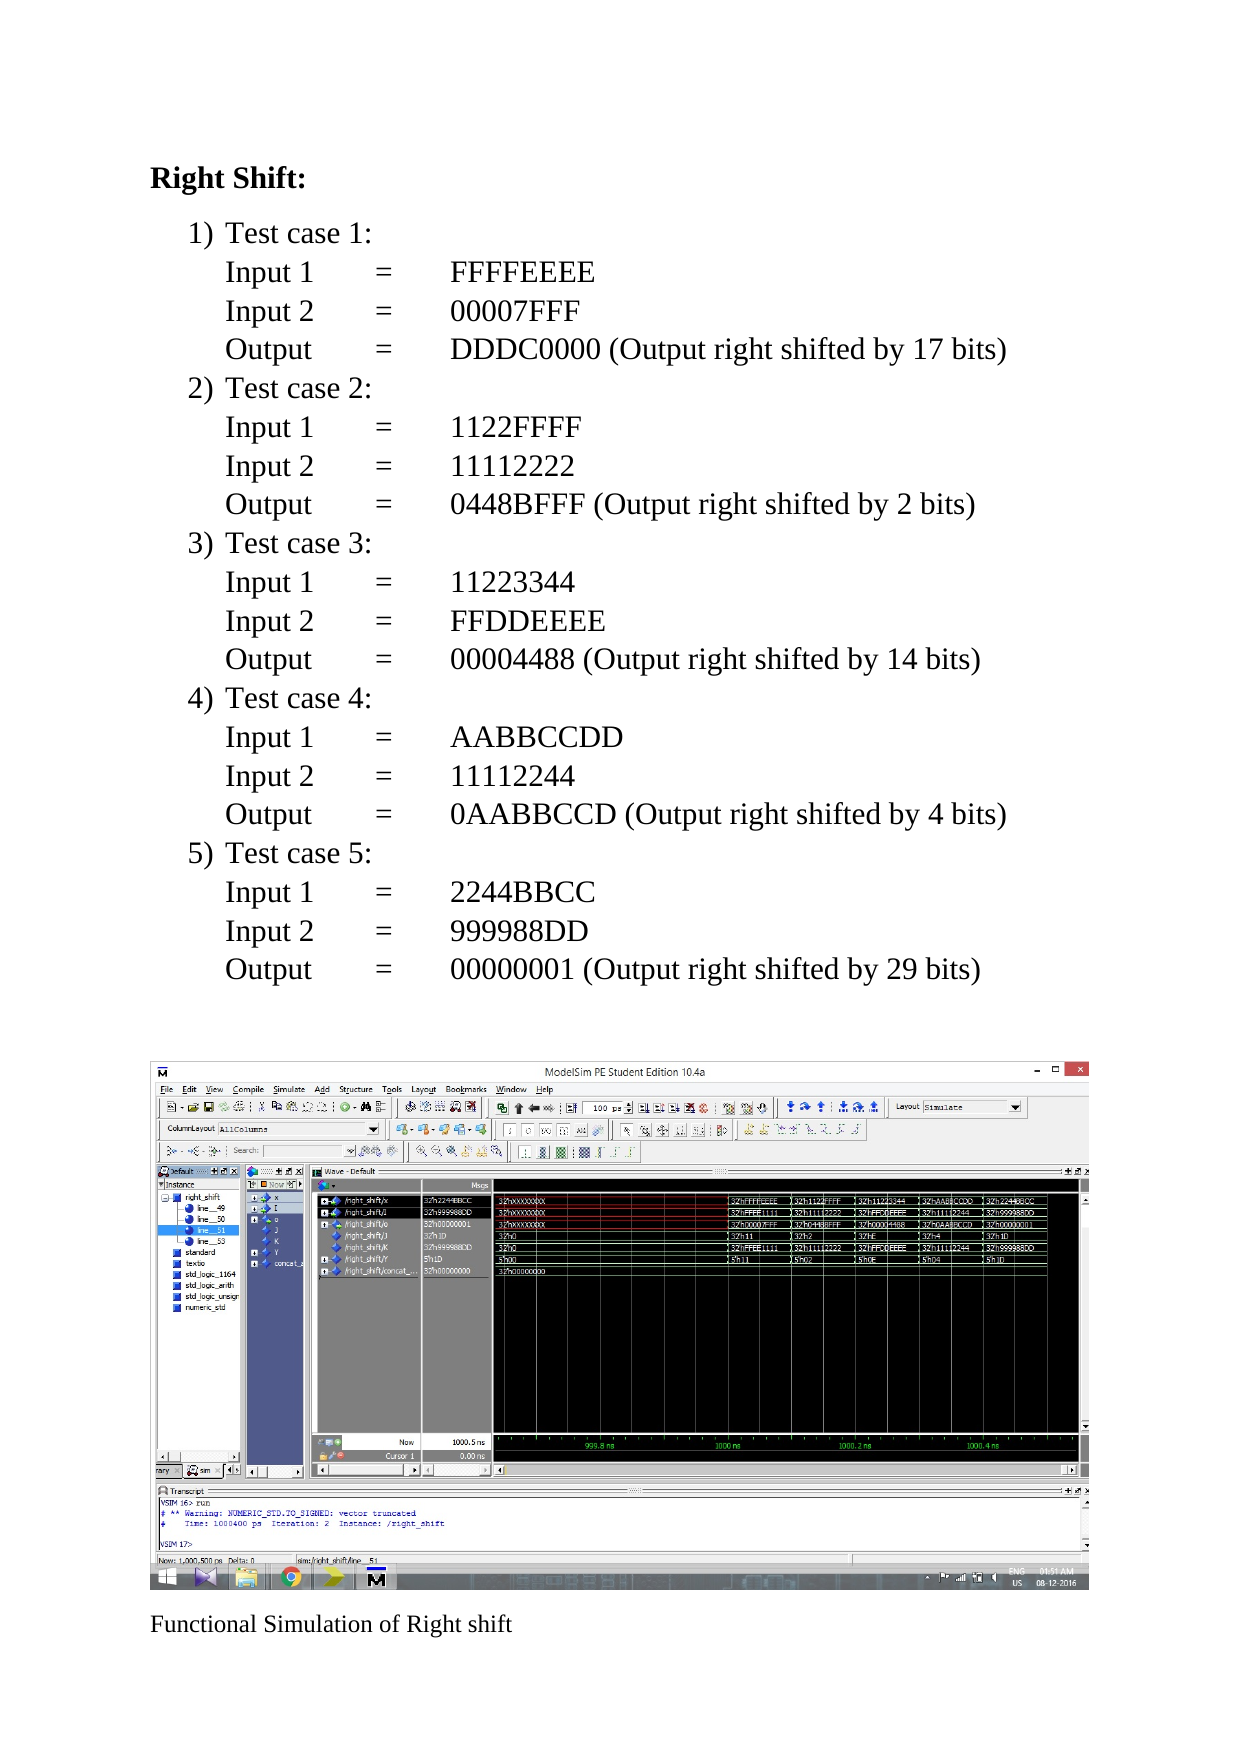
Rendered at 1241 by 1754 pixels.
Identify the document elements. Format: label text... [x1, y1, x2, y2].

list Output = 0448BFFF (Output right shifted by 2 bits) [225, 486, 1107, 521]
list Input 2 = 999988DD [225, 912, 1107, 948]
list Input 1 = 1122FFFF [225, 408, 1107, 444]
list Test case 1: [187, 214, 1107, 250]
list Input 2 = 11112222 [225, 447, 1107, 483]
list Input 1 = AABBCCDD [225, 718, 1107, 754]
list Test case 2: [187, 369, 1107, 405]
list Test case 5: [187, 834, 1107, 870]
list Output = 0AABBCCD (Output right shifted by 4 bits) [225, 796, 1107, 831]
list Test case 3: [187, 524, 1107, 560]
list Test case 4: [187, 679, 1107, 715]
list Output = 00004488 (Output right shifted by 14 bits) [225, 641, 1107, 676]
list Input 2 = 00007FFF [225, 292, 1107, 328]
picture [150, 1061, 1089, 1590]
list Input 2 = FFDDEEEE [225, 602, 1107, 638]
list Output = 00000001 (Output right shifted by 29 bits) [225, 951, 1107, 986]
text Functional Simulation of Right shift [150, 1609, 1107, 1637]
list Input 1 = FFFFEEEE [225, 253, 1107, 289]
list Input 1 = 2244BBCC [225, 873, 1107, 909]
list Input 2 = 11112244 [225, 757, 1107, 793]
list Input 1 = 11223344 [225, 563, 1107, 599]
list Output = DDDC0000 (Output right shifted by 17 bits) [225, 331, 1107, 366]
text Right Shift: [150, 159, 1107, 195]
